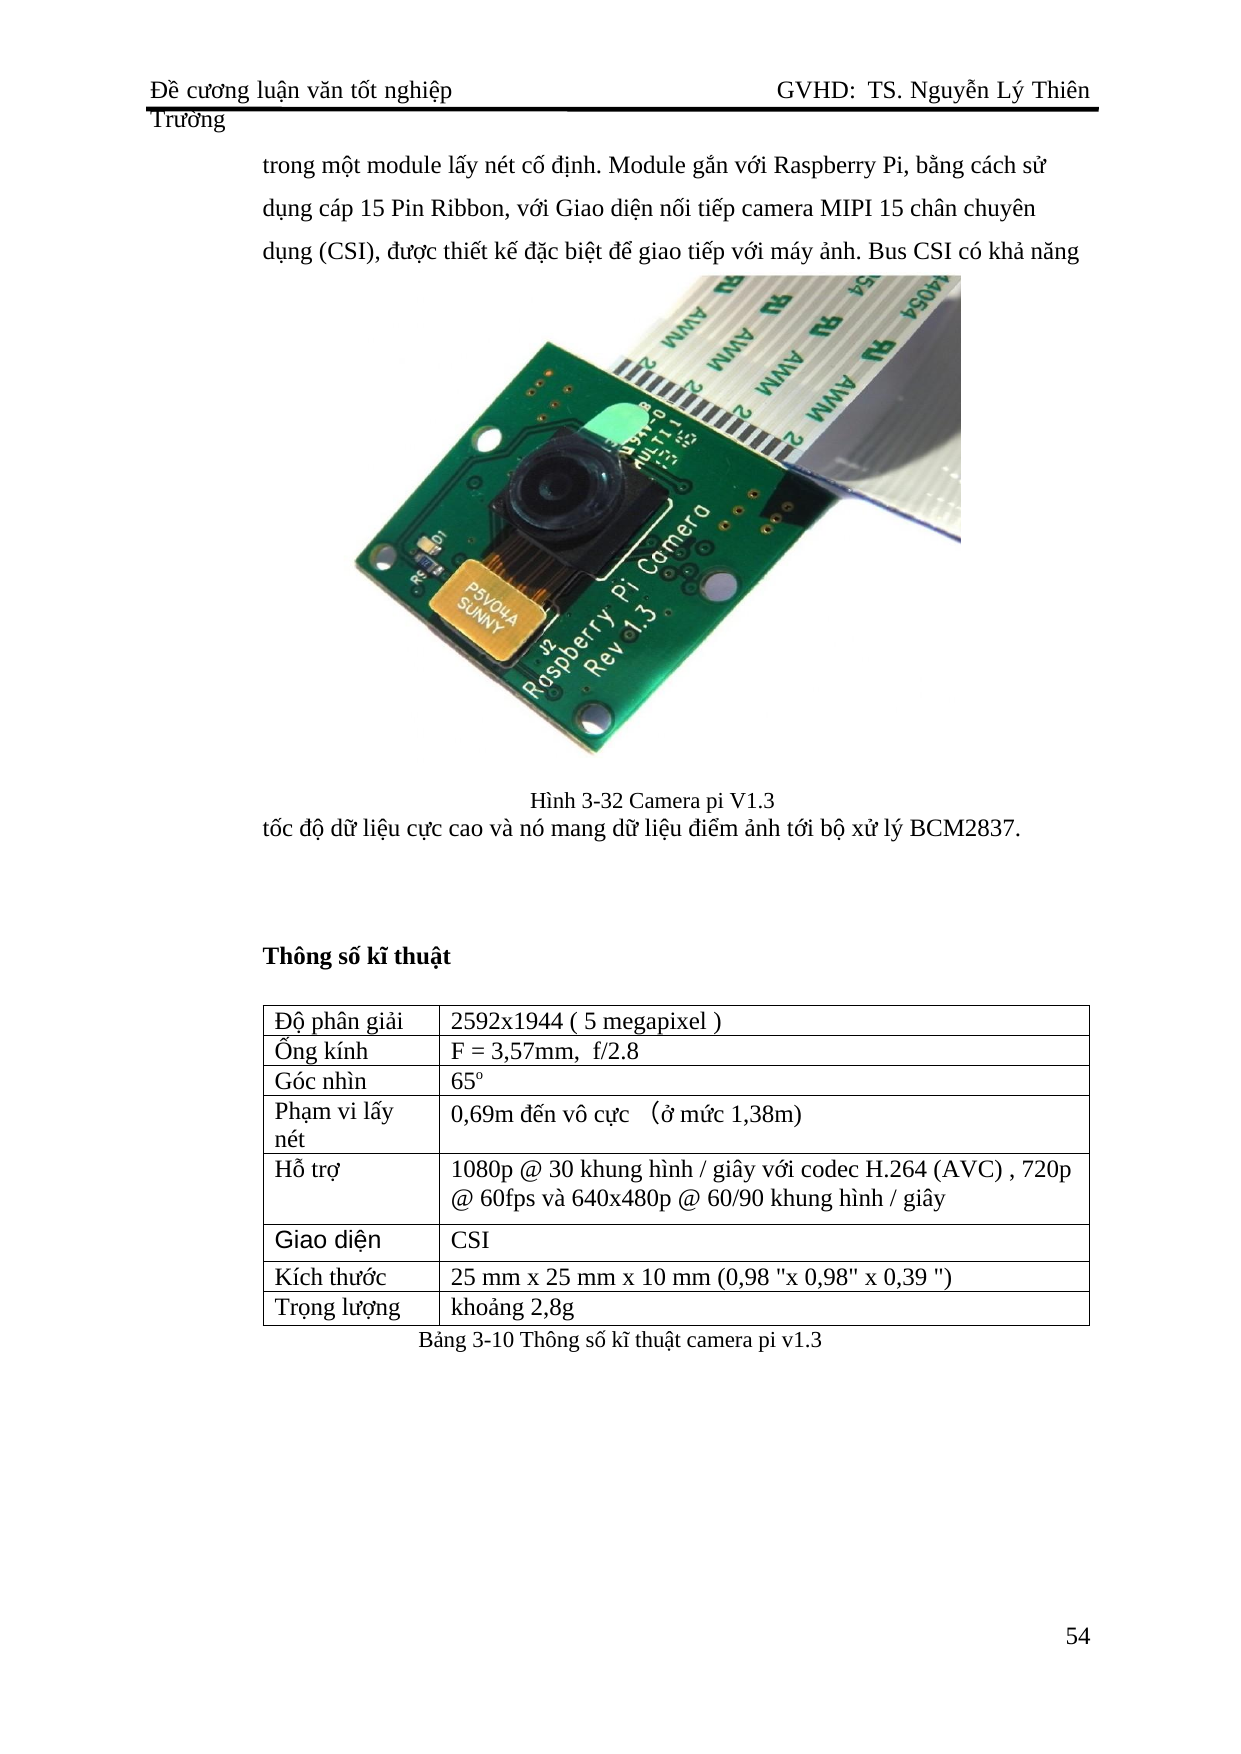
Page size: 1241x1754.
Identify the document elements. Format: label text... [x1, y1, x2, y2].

table_cell Hỗ trợ [264, 1154, 439, 1224]
table_cell 25 mm x 25 mm x 10 mm (0,98 "x 0,98" x 0,39 ") [440, 1262, 1089, 1291]
table_cell khoảng 2,8g [440, 1292, 1089, 1325]
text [262, 150, 1090, 842]
text Bảng 3-10 Thông số kĩ thuật camera pi v1.3 [150, 1326, 1090, 1353]
table_cell 0,69m đến vô cực （ở mức 1,38m) [440, 1096, 1089, 1153]
table_cell Giao diện [264, 1225, 439, 1261]
text Thông số kĩ thuật [262, 941, 1090, 970]
table_cell Góc nhìn [264, 1066, 439, 1095]
table_cell Ống kính [264, 1036, 439, 1065]
table_cell CSI [440, 1225, 1089, 1261]
table_cell Kích thước [264, 1262, 439, 1291]
table_cell Phạm vi lấy nét [264, 1096, 439, 1153]
table_header 2592x1944 ( 5 megapixel ) [440, 1006, 1089, 1035]
table_header Độ phân giải [264, 1006, 439, 1035]
table_cell 1080p @ 30 khung hình / giây với codec H.264 (AVC) , 720p @ 60fps và 640x480p @ 60/90 khung hình / giây [440, 1154, 1089, 1224]
picture [343, 272, 961, 778]
table_cell 65o [440, 1066, 1089, 1095]
table_cell F = 3,57mm, f/2.8 [440, 1036, 1089, 1065]
table_cell Trọng lượng [264, 1292, 439, 1325]
